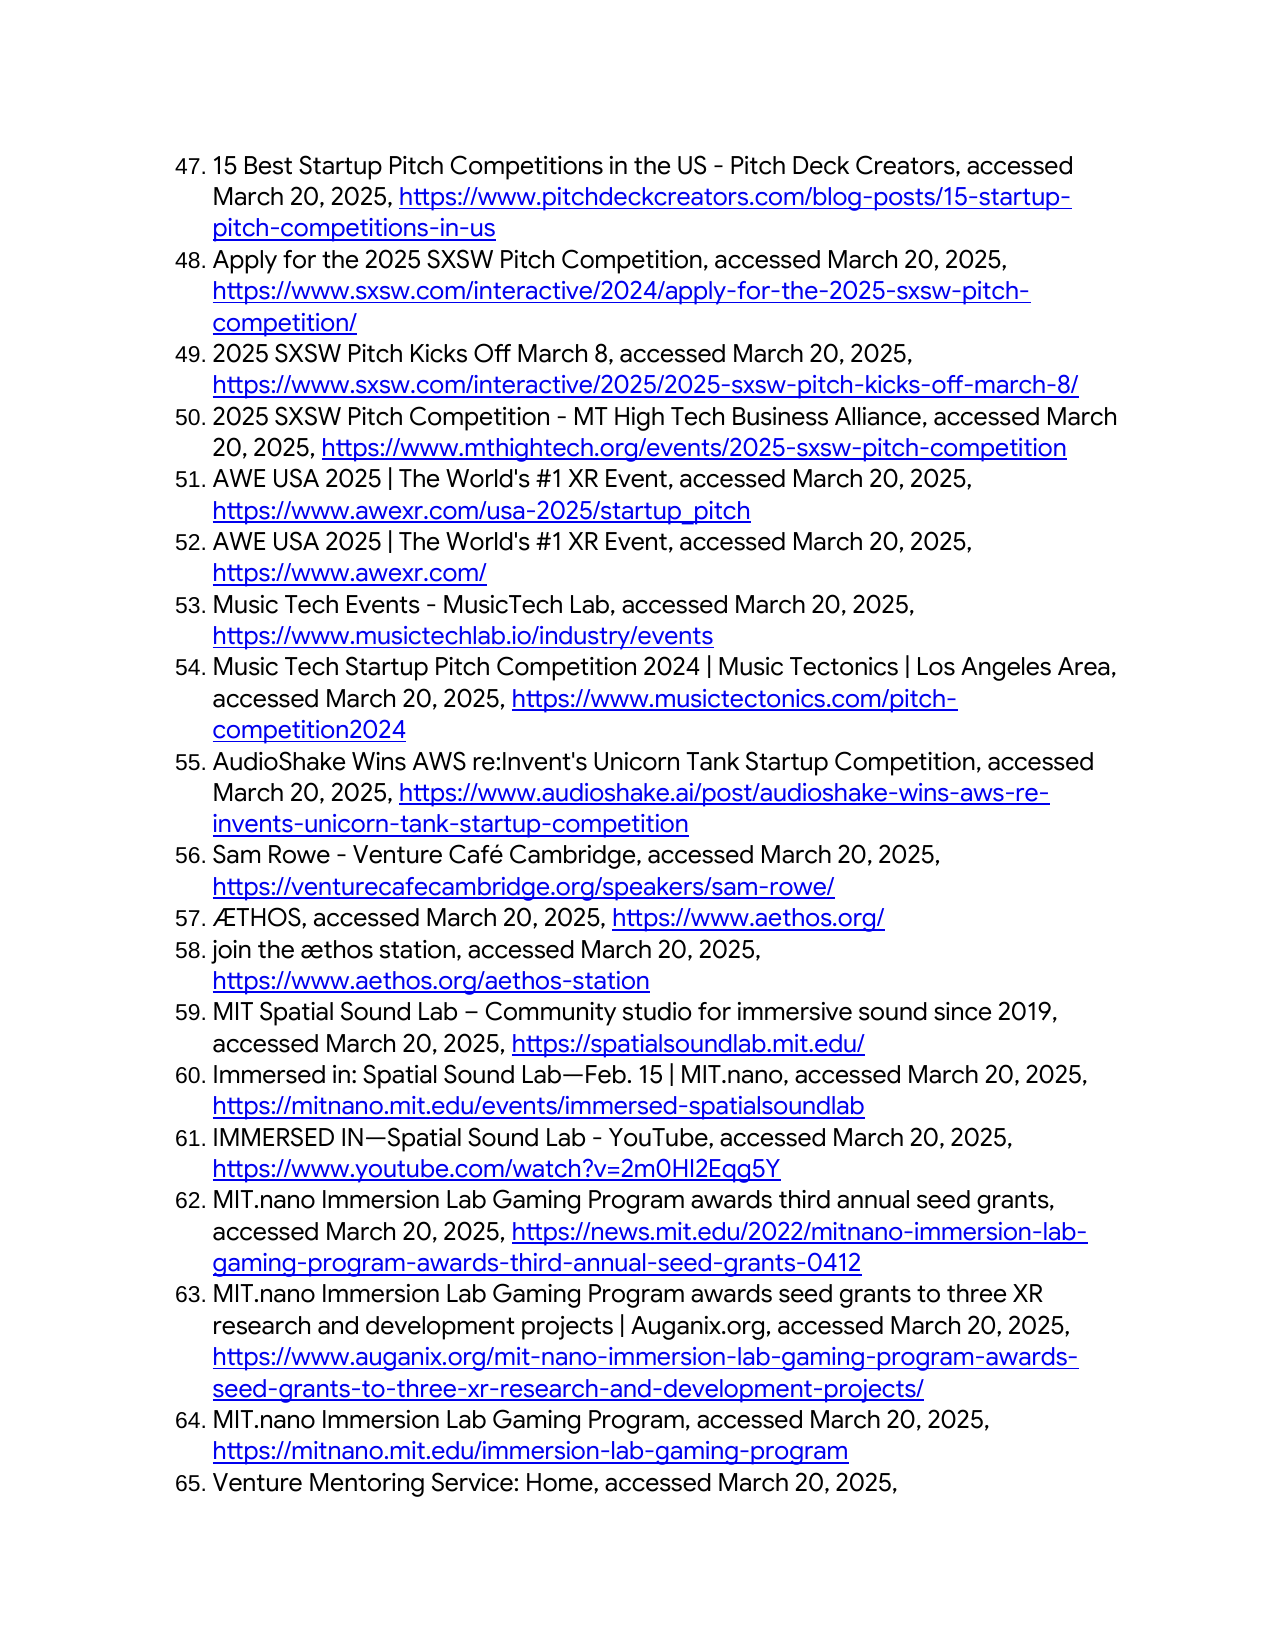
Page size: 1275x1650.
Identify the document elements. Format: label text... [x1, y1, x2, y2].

list 2025 SXSW Pitch Competition - MT High Tech Business Alliance, accessed March 20, 2025, https://www.mthightech.org/events/2025-sxsw-pitch-competition [175, 401, 1125, 463]
list MIT.nano Immersion Lab Gaming Program awards third annual seed grants, accessed March 20, 2025, https://news.mit.edu/2022/mitnano-immersion-lab-gaming-program-awards-third-annual-seed-grants-0412 [175, 1185, 1125, 1279]
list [175, 1467, 1125, 1498]
list ÆTHOS, accessed March 20, 2025, https://www.aethos.org/ [175, 902, 1125, 934]
list IMMERSED IN—Spatial Sound Lab - YouTube, accessed March 20, 2025, https://www.youtube.com/watch?v=2m0HI2Eqg5Y [175, 1122, 1125, 1185]
list MIT.nano Immersion Lab Gaming Program, accessed March 20, 2025, https://mitnano.mit.edu/immersion-lab-gaming-program [175, 1404, 1125, 1467]
list AWE USA 2025 | The World's #1 XR Event, accessed March 20, 2025, https://www.awexr.com/usa-2025/startup_pitch [175, 463, 1125, 526]
list AWE USA 2025 | The World's #1 XR Event, accessed March 20, 2025, https://www.awexr.com/ [175, 526, 1125, 589]
list Music Tech Events - MusicTech Lab, accessed March 20, 2025, https://www.musictechlab.io/industry/events [175, 589, 1125, 652]
list 15 Best Startup Pitch Competitions in the US - Pitch Deck Creators, accessed March 20, 2025, https://www.pitchdeckcreators.com/blog-posts/15-startup-pitch-competitions-in-us [175, 150, 1125, 244]
list Apply for the 2025 SXSW Pitch Competition, accessed March 20, 2025, https://www.sxsw.com/interactive/2024/apply-for-the-2025-sxsw-pitch-competition/ [175, 244, 1125, 338]
list join the æthos station, accessed March 20, 2025, https://www.aethos.org/aethos-station [175, 934, 1125, 997]
list MIT Spatial Sound Lab – Community studio for immersive sound since 2019, accessed March 20, 2025, https://spatialsoundlab.mit.edu/ [175, 997, 1125, 1059]
list AudioShake Wins AWS re:Invent's Unicorn Tank Startup Competition, accessed March 20, 2025, https://www.audioshake.ai/post/audioshake-wins-aws-re-invents-unicorn-tank-startup-competition [175, 746, 1125, 840]
list Immersed in: Spatial Sound Lab—Feb. 15 | MIT.nano, accessed March 20, 2025, https://mitnano.mit.edu/events/immersed-spatialsoundlab [175, 1059, 1125, 1122]
list Sam Rowe - Venture Café Cambridge, accessed March 20, 2025, https://venturecafecambridge.org/speakers/sam-rowe/ [175, 840, 1125, 902]
list 2025 SXSW Pitch Kicks Off March 8, accessed March 20, 2025, https://www.sxsw.com/interactive/2025/2025-sxsw-pitch-kicks-off-march-8/ [175, 338, 1125, 401]
list Music Tech Startup Pitch Competition 2024 | Music Tectonics | Los Angeles Area, accessed March 20, 2025, https://www.musictectonics.com/pitch-competition2024 [175, 652, 1125, 746]
list MIT.nano Immersion Lab Gaming Program awards seed grants to three XR research and development projects | Auganix.org, accessed March 20, 2025, https://www.auganix.org/mit-nano-immersion-lab-gaming-program-awards-seed-grants-to-three-xr-research-and-development-projects/ [175, 1279, 1125, 1404]
